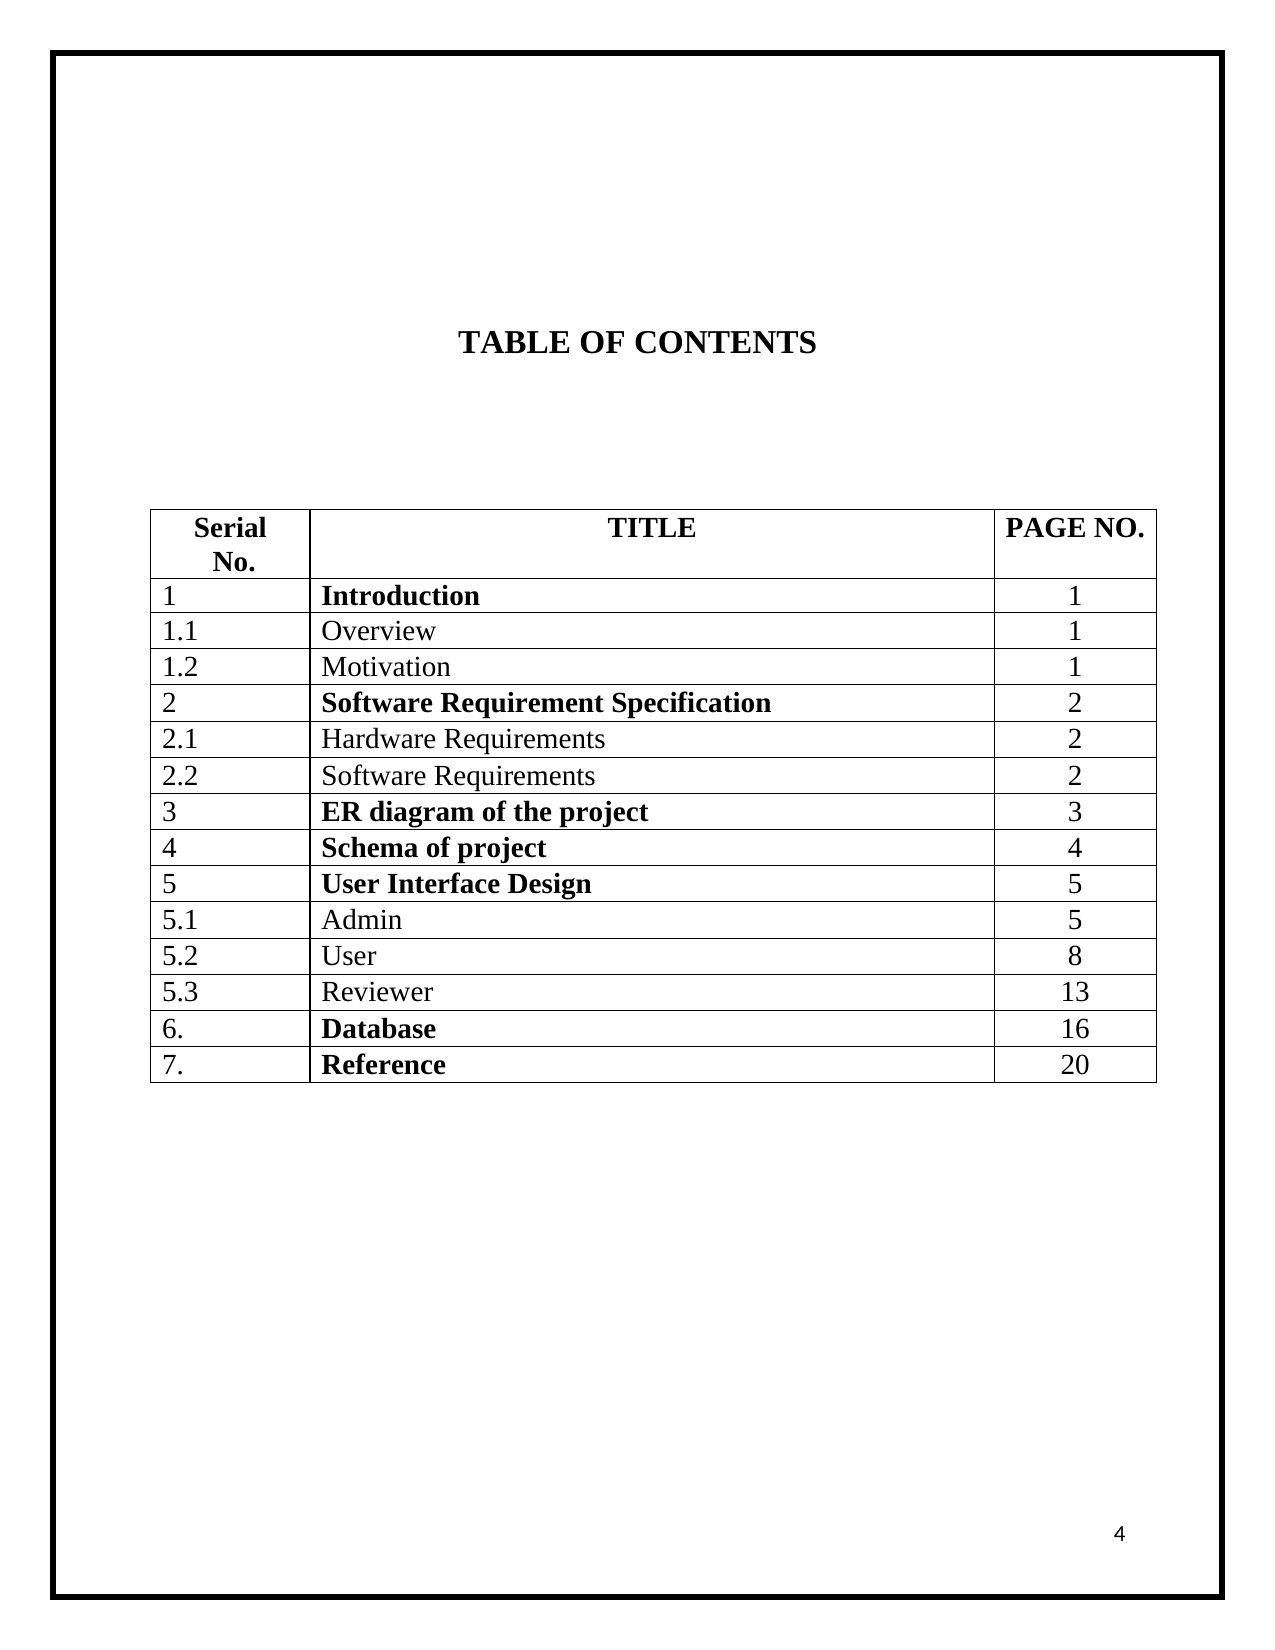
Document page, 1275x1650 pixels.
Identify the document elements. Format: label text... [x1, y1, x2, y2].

table_cell Introduction [311, 579, 994, 612]
table_cell 2 [995, 685, 1156, 721]
table_cell 5 [995, 866, 1156, 901]
table_cell 5.2 [151, 939, 309, 973]
table_cell 5.3 [151, 975, 309, 1010]
table_cell Overview [311, 613, 994, 648]
table_cell 8 [995, 939, 1156, 973]
table_cell Reference [311, 1047, 994, 1082]
text TABLE OF CONTENTS [150, 322, 1125, 361]
table_cell [151, 1047, 309, 1082]
table_cell 1 [995, 649, 1156, 684]
table_cell 1.2 [151, 649, 309, 684]
table_cell Database [311, 1011, 994, 1046]
table_cell Admin [311, 902, 994, 937]
table_header TITLE [311, 510, 994, 577]
table_cell 4 [151, 830, 309, 865]
table_cell Software Requirement Specification [311, 685, 994, 721]
table_cell User [311, 939, 994, 973]
table_cell 1 [995, 579, 1156, 612]
table_cell 16 [995, 1011, 1156, 1046]
table_cell 6. [151, 1011, 309, 1046]
table_header PAGE NO. [995, 510, 1156, 577]
table_cell 2.2 [151, 758, 309, 793]
table_cell Reviewer [311, 975, 994, 1010]
table_cell 5 [151, 866, 309, 901]
table_cell 5 [995, 902, 1156, 937]
table_cell User Interface Design [311, 866, 994, 901]
table_cell ER diagram of the project [311, 794, 994, 829]
table_cell 3 [995, 794, 1156, 829]
table_cell Motivation [311, 649, 994, 684]
table_cell Software Requirements [311, 758, 994, 793]
table_cell 4 [995, 830, 1156, 865]
table_cell 2 [995, 722, 1156, 757]
table_cell 13 [995, 975, 1156, 1010]
table_cell 20 [995, 1047, 1156, 1082]
table_cell 2 [995, 758, 1156, 793]
table_cell 2 [151, 685, 309, 721]
table_cell 3 [151, 794, 309, 829]
table_header Serial No. [151, 510, 309, 577]
table_cell 5.1 [151, 902, 309, 937]
table_cell Hardware Requirements [311, 722, 994, 757]
table_cell 2.1 [151, 722, 309, 757]
table_cell 1 [151, 579, 309, 612]
table_cell Schema of project [311, 830, 994, 865]
table_cell 1 [995, 613, 1156, 648]
table_cell 1.1 [151, 613, 309, 648]
